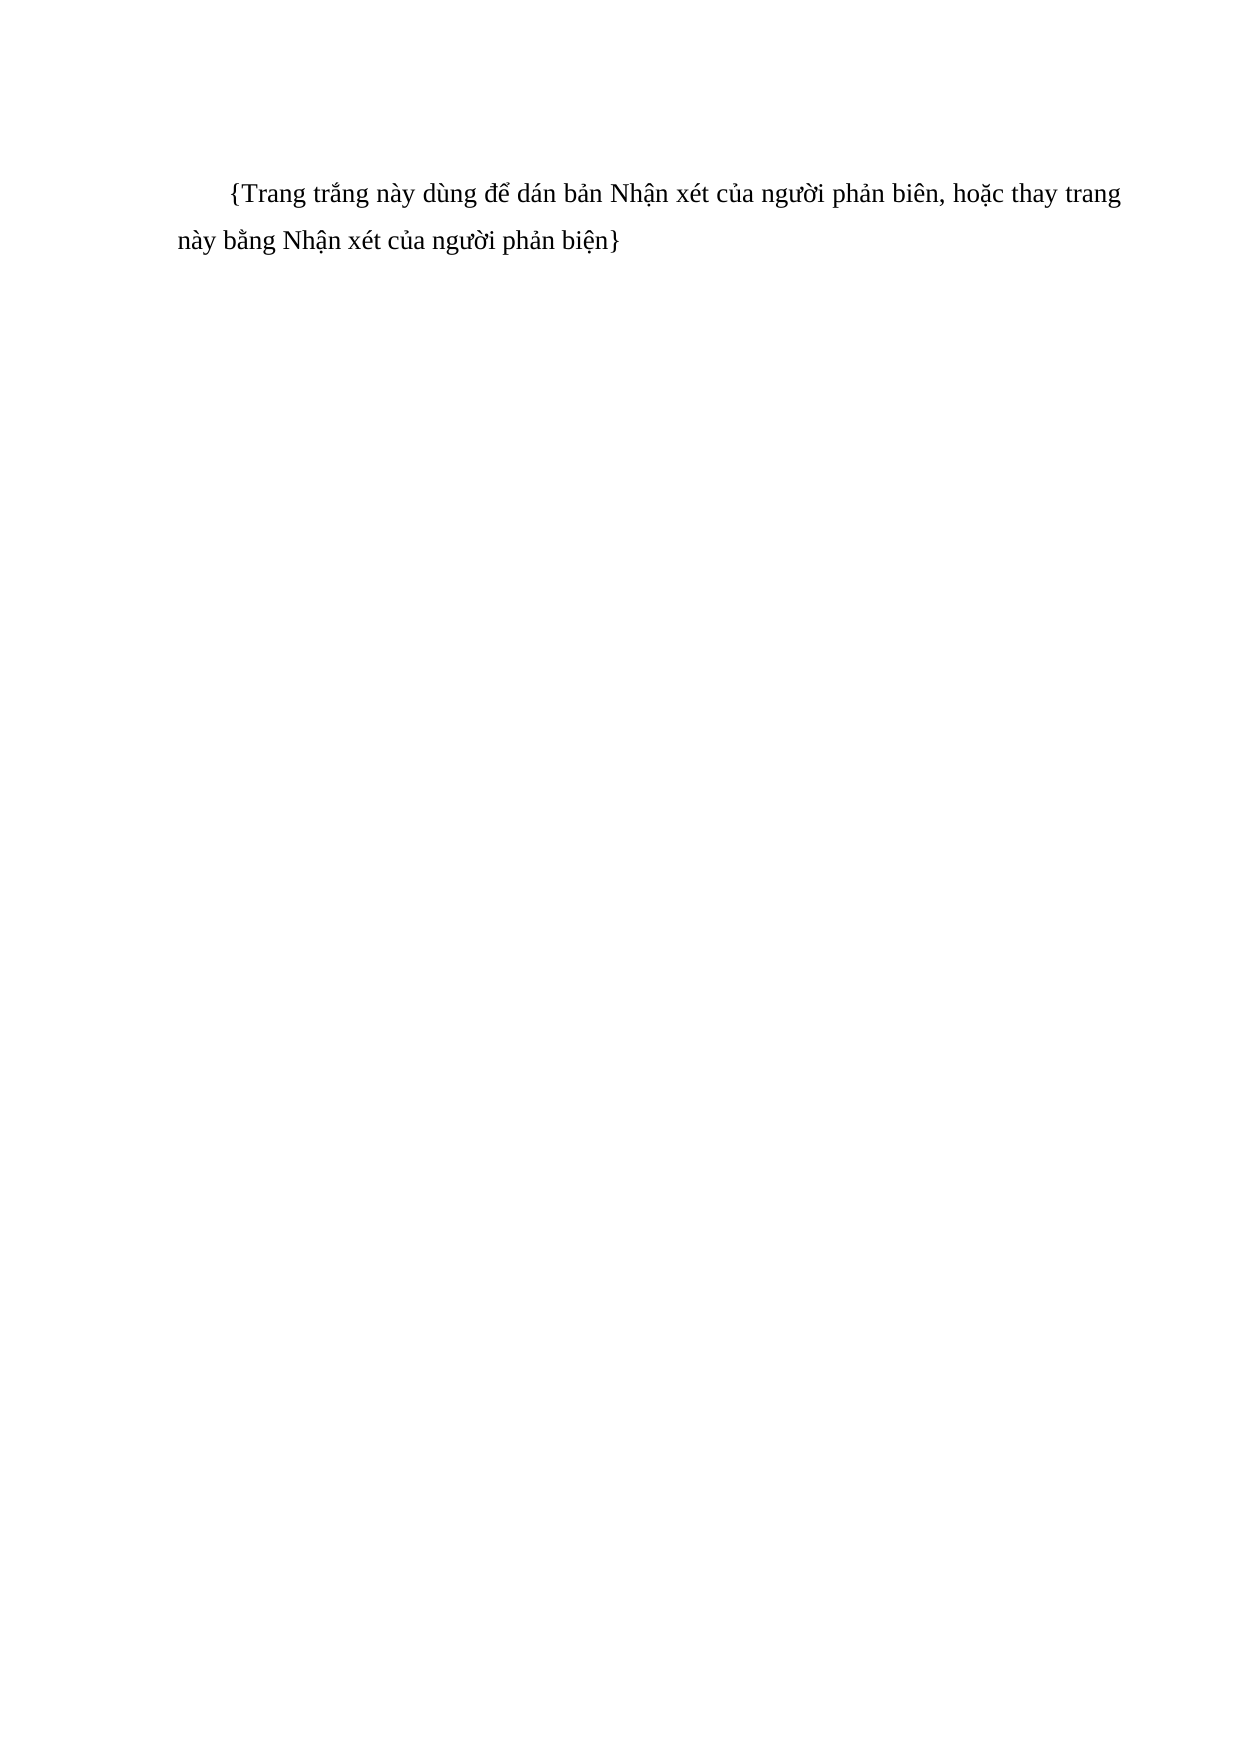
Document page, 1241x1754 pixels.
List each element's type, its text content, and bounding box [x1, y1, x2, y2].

text {Trang trắng này dùng để dán bản Nhận xét của người phản biên, hoặc thay trang này bằng Nhận xét của người phản biện} [177, 177, 1122, 255]
